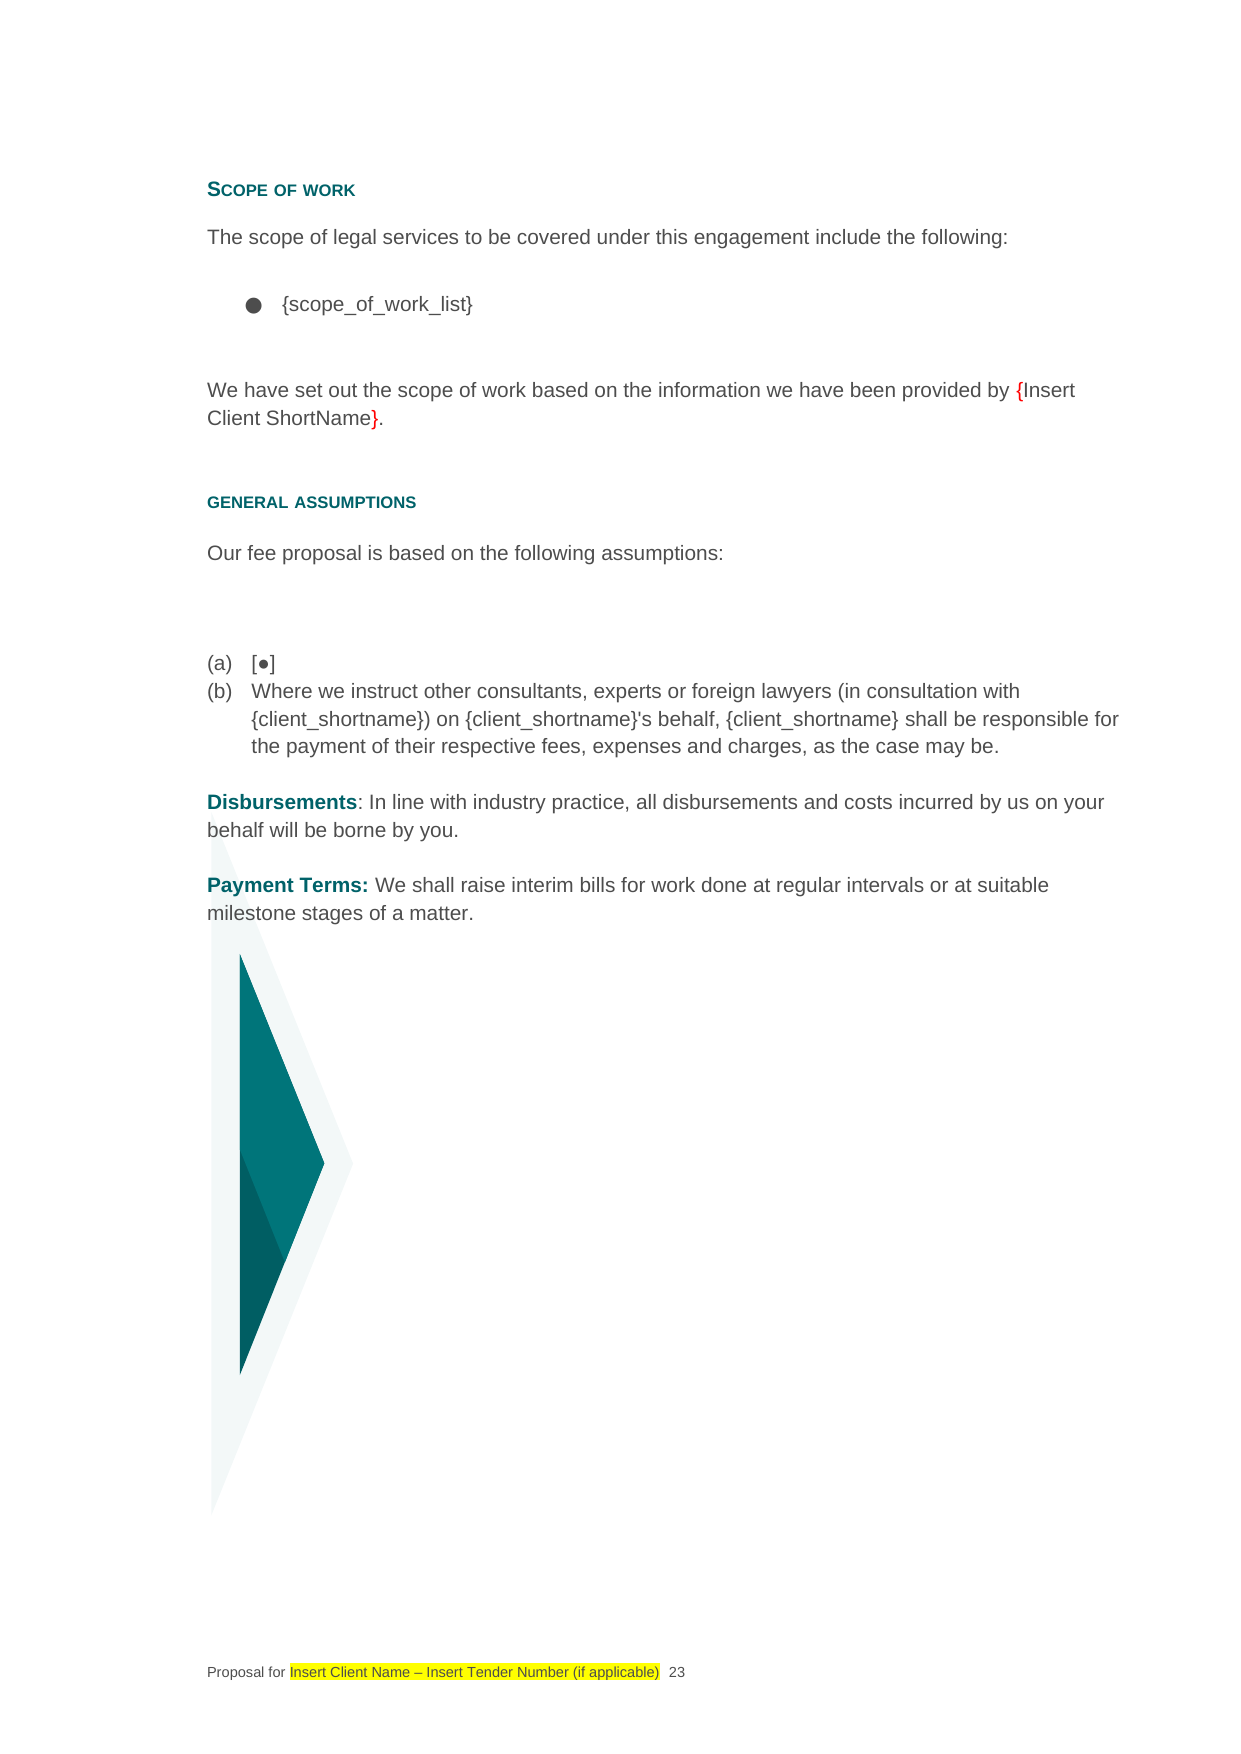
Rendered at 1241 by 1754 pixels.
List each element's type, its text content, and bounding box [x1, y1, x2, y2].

text Payment Terms: We shall raise interim bills for work done at regular intervals or at suitable milestone stages of a matter. [207, 873, 1122, 924]
list [●] [207, 651, 1122, 675]
text Our fee proposal is based on the following assumptions: [207, 540, 1122, 564]
list Where we instruct other consultants, experts or foreign lawyers (in consultation with {client_shortname}) on {client_shortname}'s behalf, {client_shortname} shall be responsible for the payment of their respective fees, expenses and charges, as the case may be. [207, 679, 1122, 758]
text Scope of work [207, 177, 1122, 201]
text general assumptions [207, 489, 1122, 513]
list {scope_of_work_list} [244, 281, 1122, 323]
text The scope of legal services to be covered under this engagement include the following: [207, 225, 1122, 249]
text We have set out the scope of work based on the information we have been provided by {Insert Client ShortName}. [207, 378, 1122, 429]
text Disbursements: In line with industry practice, all disbursements and costs incurred by us on your behalf will be borne by you. [207, 790, 1122, 841]
